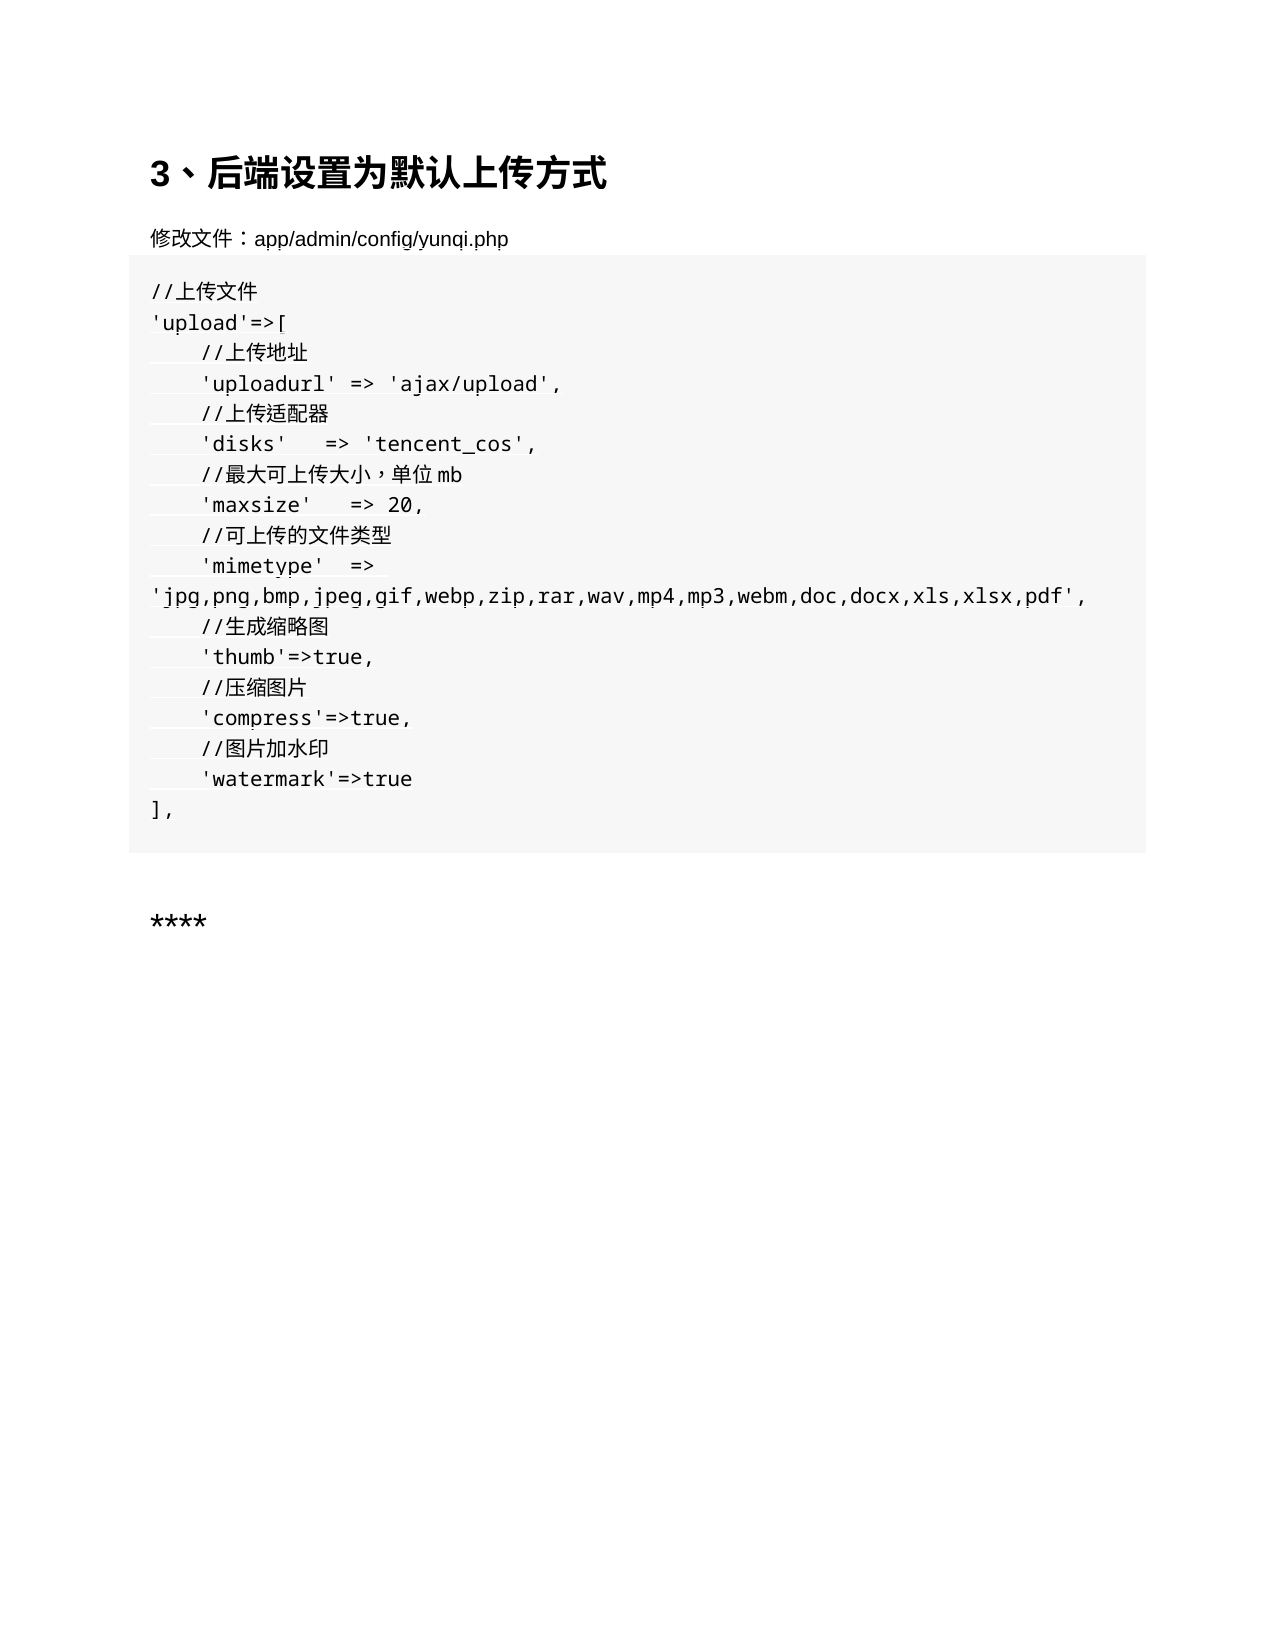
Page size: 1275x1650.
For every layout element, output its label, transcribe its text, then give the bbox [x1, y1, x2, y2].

text //上传文件 'upload'=>[ //上传地址 'uploadurl' => 'ajax/upload', //上传适配器 'disks' => 'tencent_cos', //最大可上传大小，单位mb 'maxsize' => 20, //可上传的文件类型 'mimetype' => 'jpg,png,bmp,jpeg,gif,webp,zip,rar,wav,mp4,mp3,webm,doc,docx,xls,xlsx,pdf', //生成缩略图 'thumb'=>true, //压缩图片 'compress'=>true, //图片加水印 'watermark'=>true ], [129, 255, 1146, 853]
text **** [150, 903, 1125, 947]
text 修改文件：app/admin/config/yunqi.php [150, 219, 1125, 251]
subtitle 3、后端设置为默认上传方式 [150, 150, 1125, 194]
